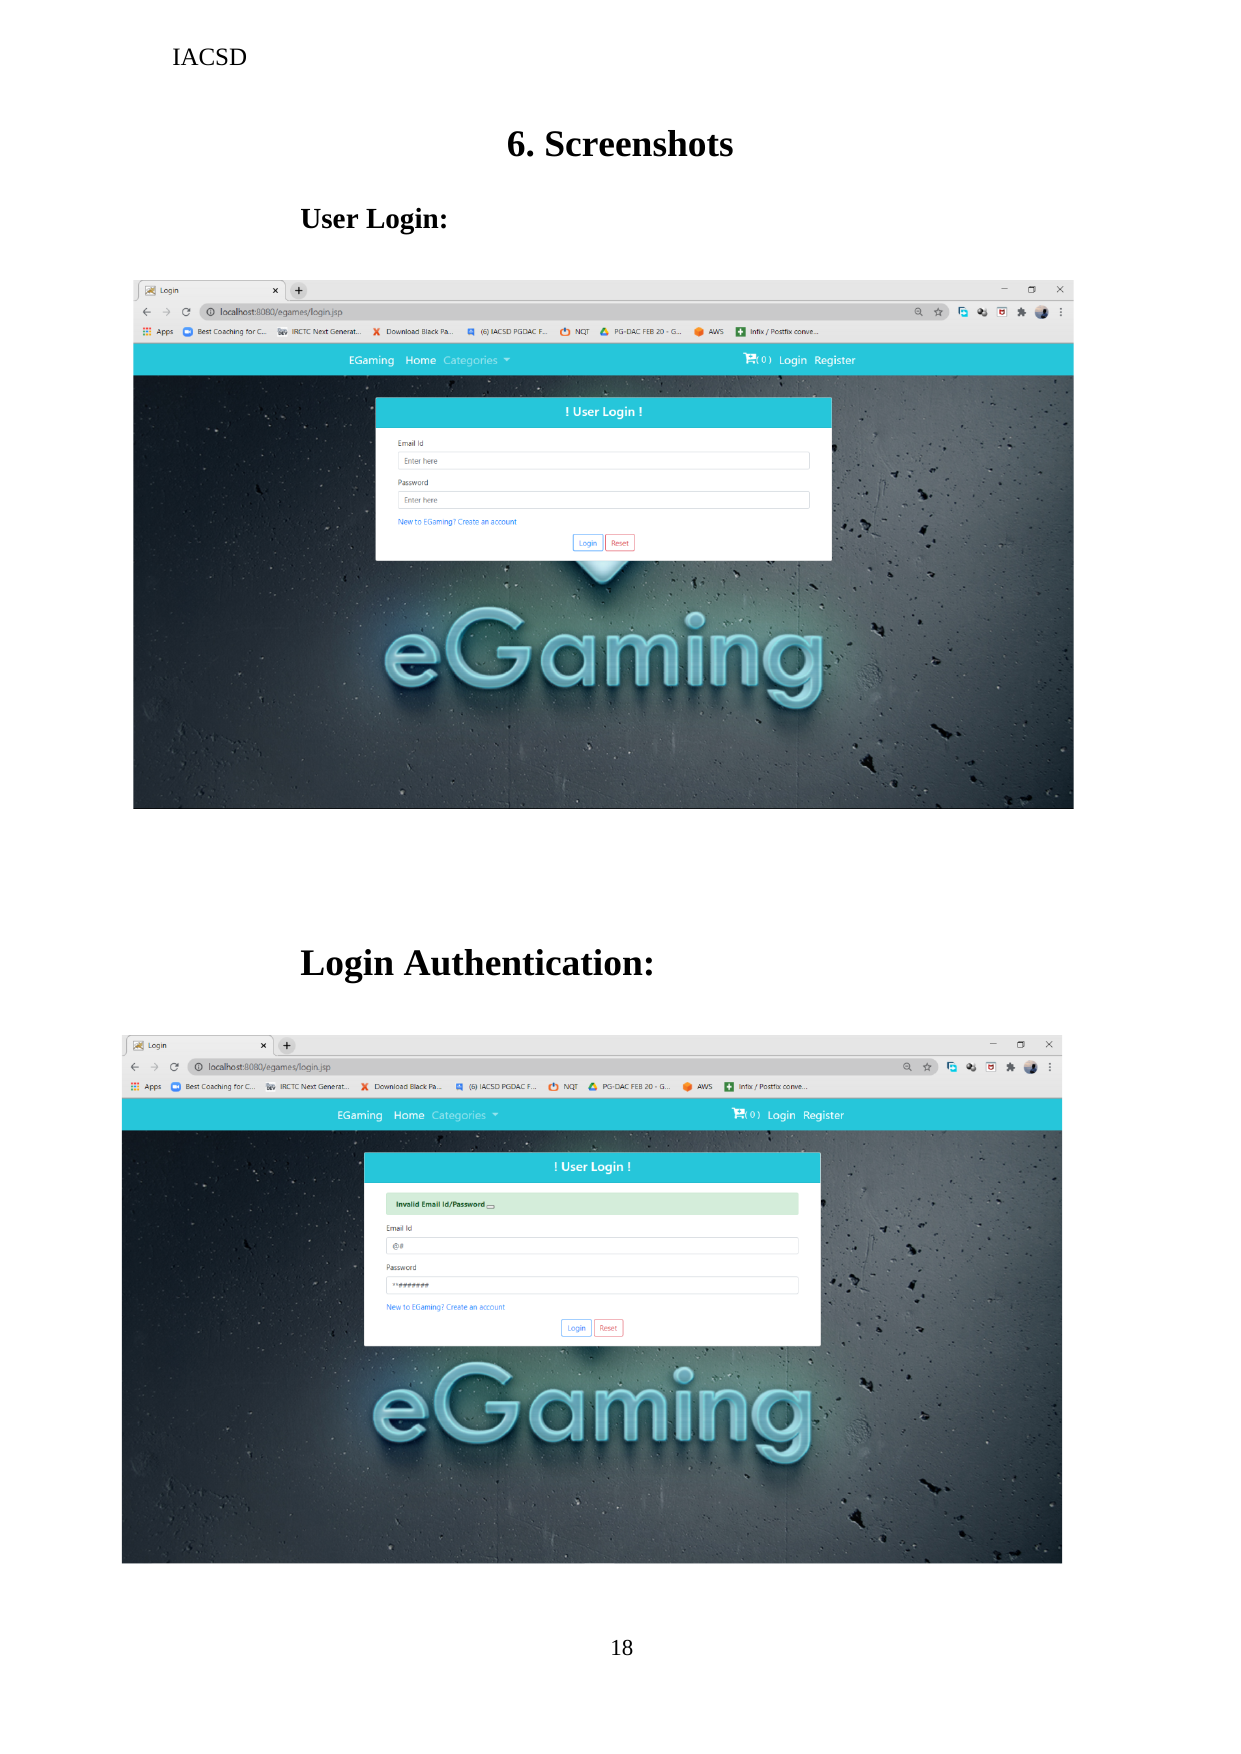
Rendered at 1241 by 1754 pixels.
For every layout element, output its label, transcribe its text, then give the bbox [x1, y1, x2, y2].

picture [133, 280, 1074, 809]
list Login Authentication: [300, 941, 1090, 984]
list User Login: [300, 201, 1090, 234]
text 6. Screenshots [150, 122, 1090, 165]
picture [121, 1035, 1063, 1564]
